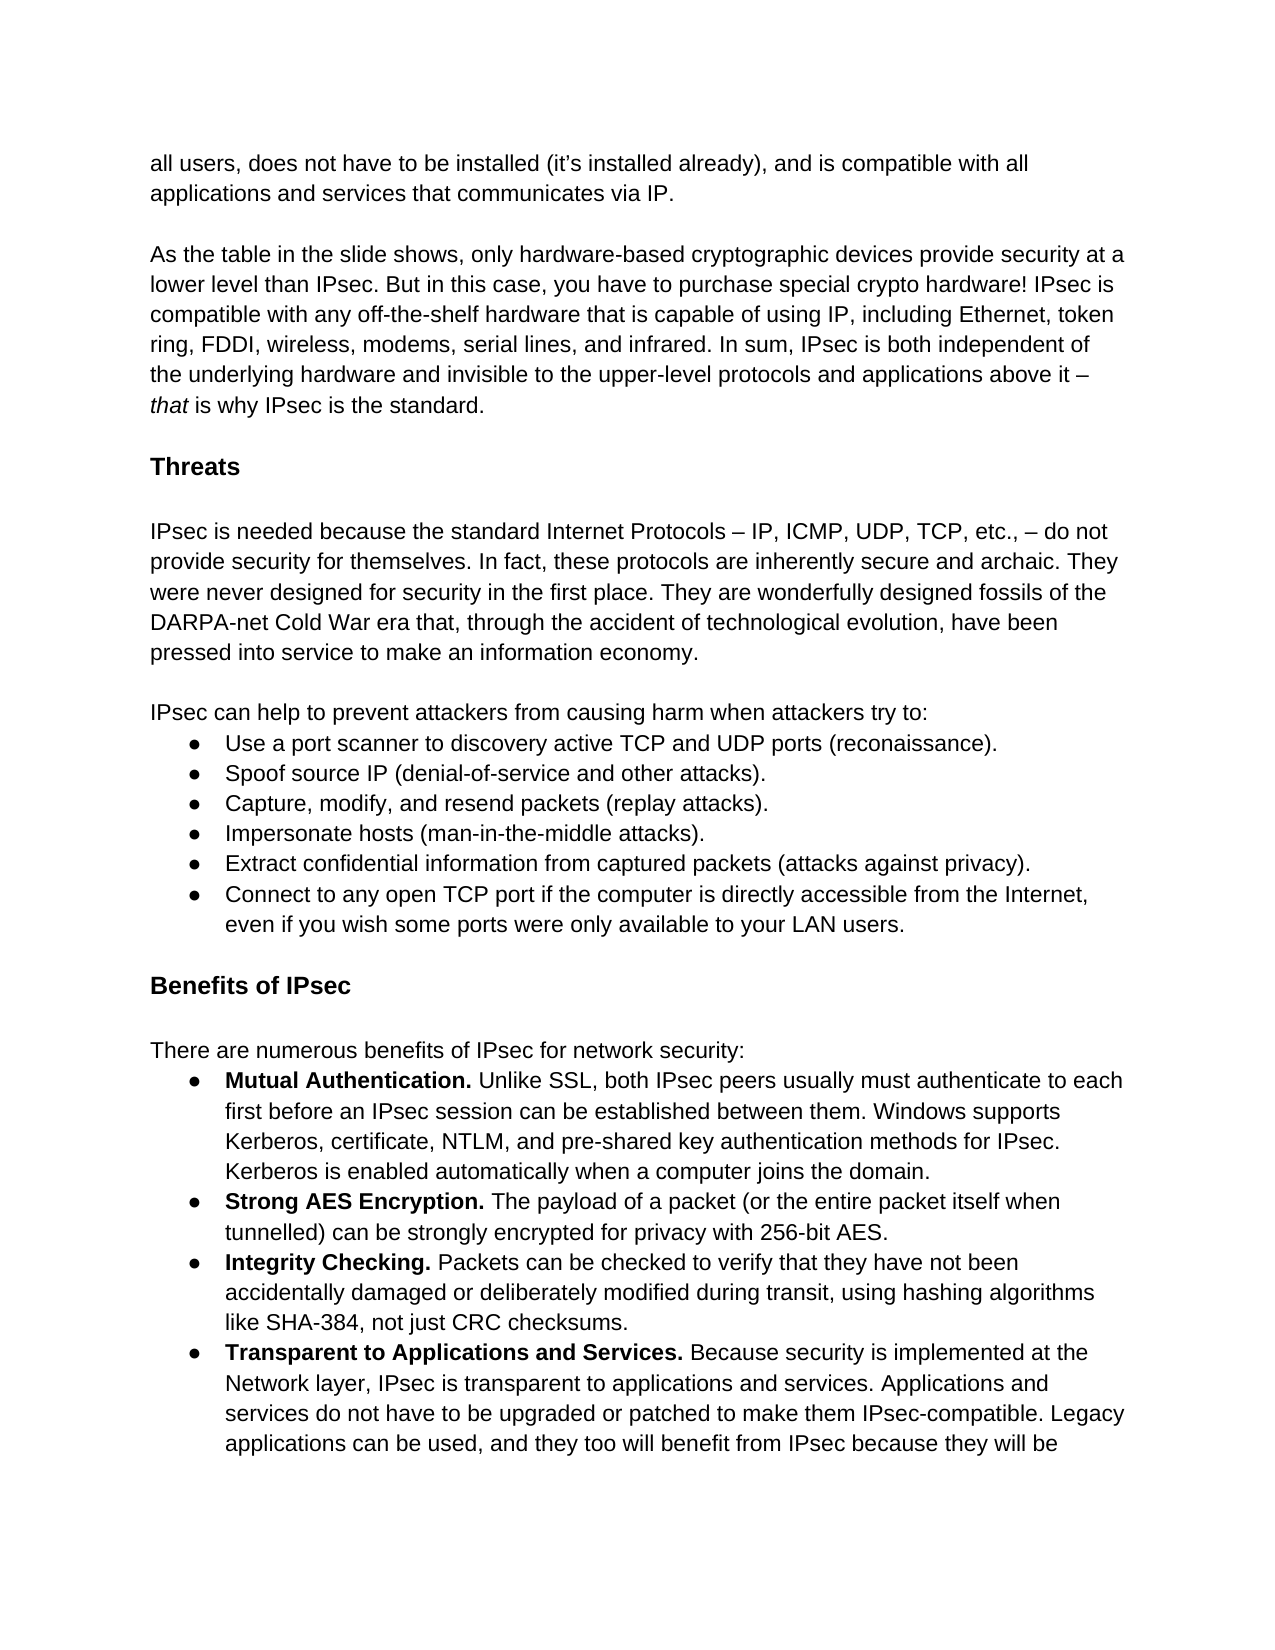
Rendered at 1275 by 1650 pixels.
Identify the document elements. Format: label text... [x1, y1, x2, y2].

list Extract confidential information from captured packets (attacks against privacy). [187, 850, 1125, 877]
text There are numerous benefits of IPsec for network security: [150, 1037, 1125, 1064]
list Connect to any open TCP port if the computer is directly accessible from the Internet, even if you wish some ports were only available to your LAN users. [187, 881, 1125, 937]
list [187, 1339, 1125, 1456]
list Capture, modify, and resend packets (replay attacks). [187, 790, 1125, 816]
list Spoof source IP (denial-of-service and other attacks). [187, 760, 1125, 786]
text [150, 150, 1125, 207]
list Integrity Checking. Packets can be checked to verify that they have not been accidentally damaged or deliberately modified during transit, using hashing algorithms like SHA-384, not just CRC checksums. [187, 1249, 1125, 1336]
list Mutual Authentication. Unlike SSL, both IPsec peers usually must authenticate to each first before an IPsec session can be established between them. Windows supports Kerberos, certificate, NTLM, and pre-shared key authentication methods for IPsec. Kerberos is enabled automatically when a computer joins the domain. [187, 1067, 1125, 1184]
text Threats [150, 452, 1125, 481]
text IPsec can help to prevent attackers from causing harm when attackers try to: [150, 699, 1125, 726]
list Use a port scanner to discovery active TCP and UDP ports (reconaissance). [187, 729, 1125, 756]
list Strong AES Encryption. The payload of a packet (or the entire packet itself when tunnelled) can be strongly encrypted for privacy with 256-bit AES. [187, 1188, 1125, 1245]
text Benefits of IPsec [150, 971, 1125, 1000]
text As the table in the slide shows, only hardware-based cryptographic devices provide security at a lower level than IPsec. But in this case, you have to purchase special crypto hardware! IPsec is compatible with any off-the-shelf hardware that is capable of using IP, including Ethernet, token ring, FDDI, wireless, modems, serial lines, and infrared. In sum, IPsec is both independent of the underlying hardware and invisible to the upper-level protocols and applications above it – that is why IPsec is the standard. [150, 241, 1125, 418]
list Impersonate hosts (man-in-the-middle attacks). [187, 820, 1125, 847]
text IPsec is needed because the standard Internet Protocols – IP, ICMP, UDP, TCP, etc., – do not provide security for themselves. In fact, these protocols are inherently secure and archaic. They were never designed for security in the first place. They are wonderfully designed fossils of the DARPA-net Cold War era that, through the accident of technological evolution, have been pressed into service to make an information economy. [150, 518, 1125, 665]
